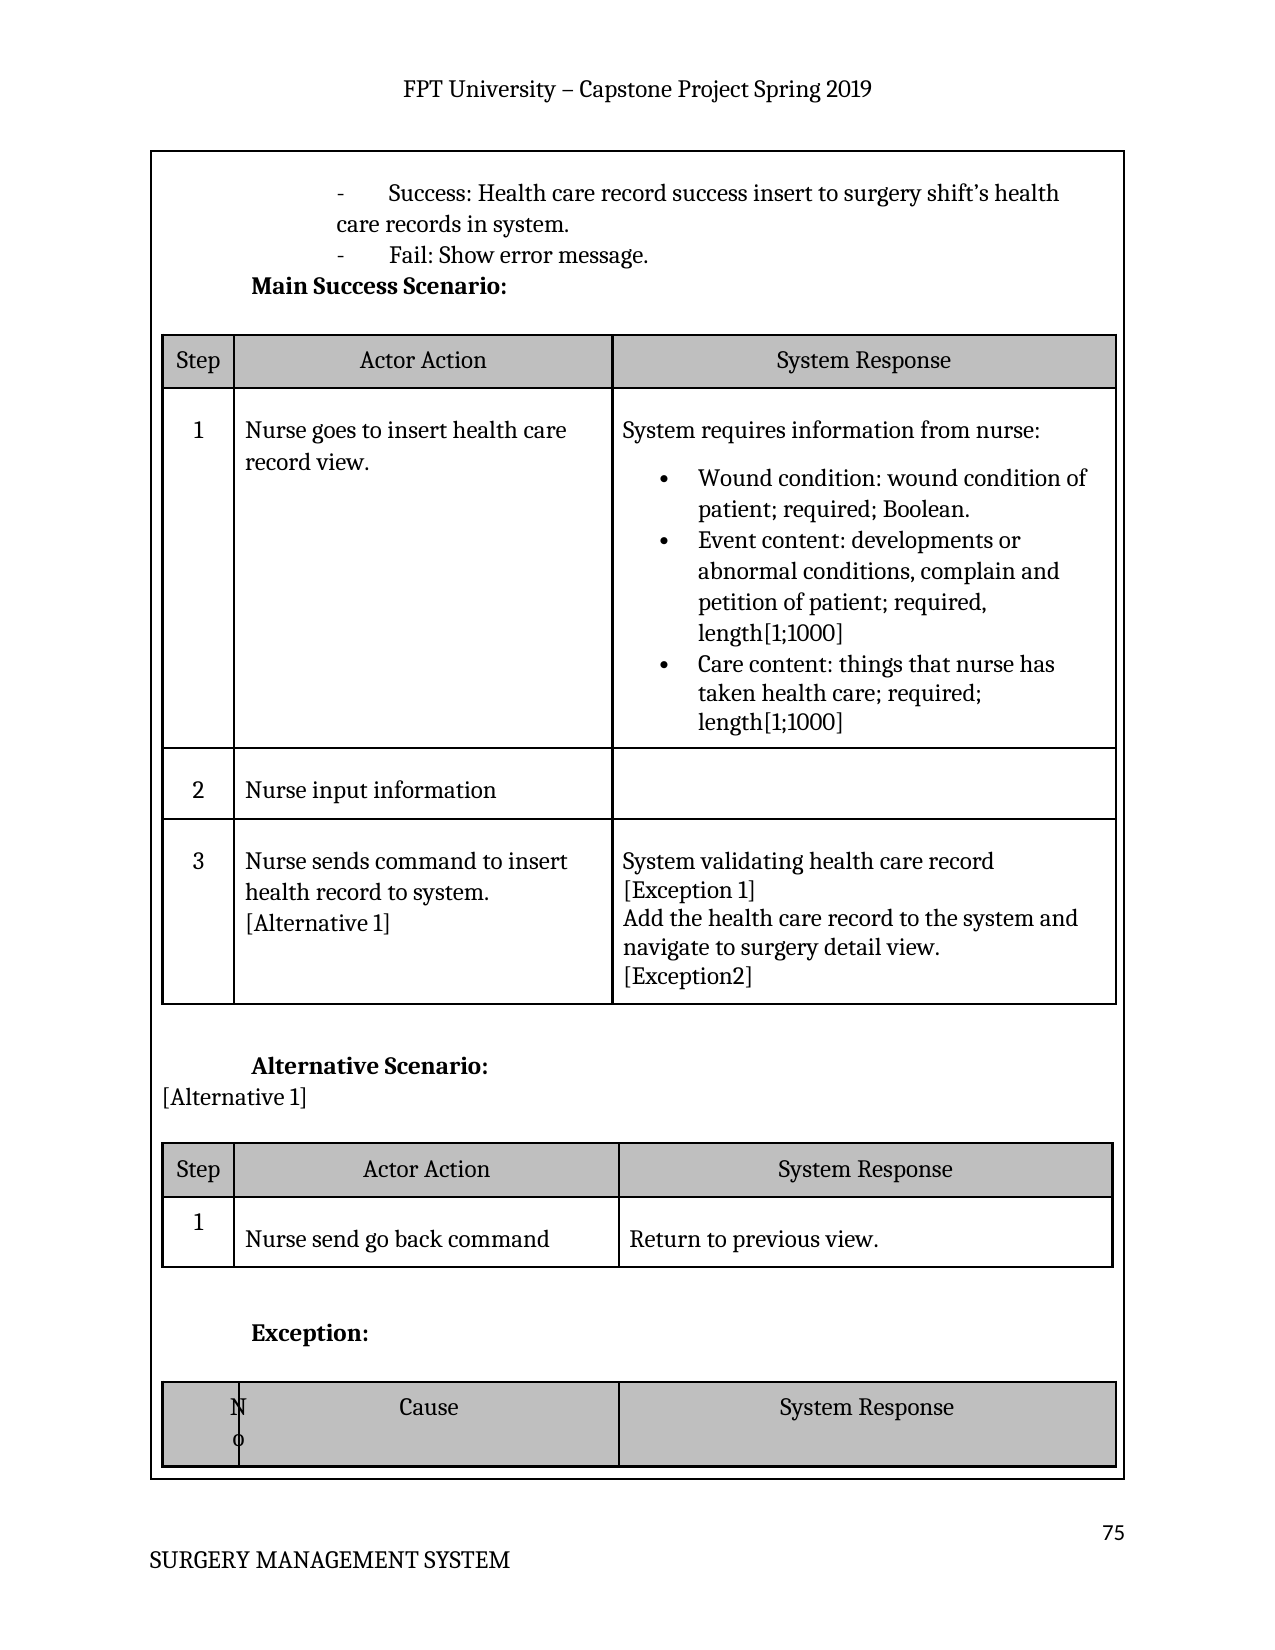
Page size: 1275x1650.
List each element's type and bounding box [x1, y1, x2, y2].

table_cell [152, 152, 1123, 1478]
